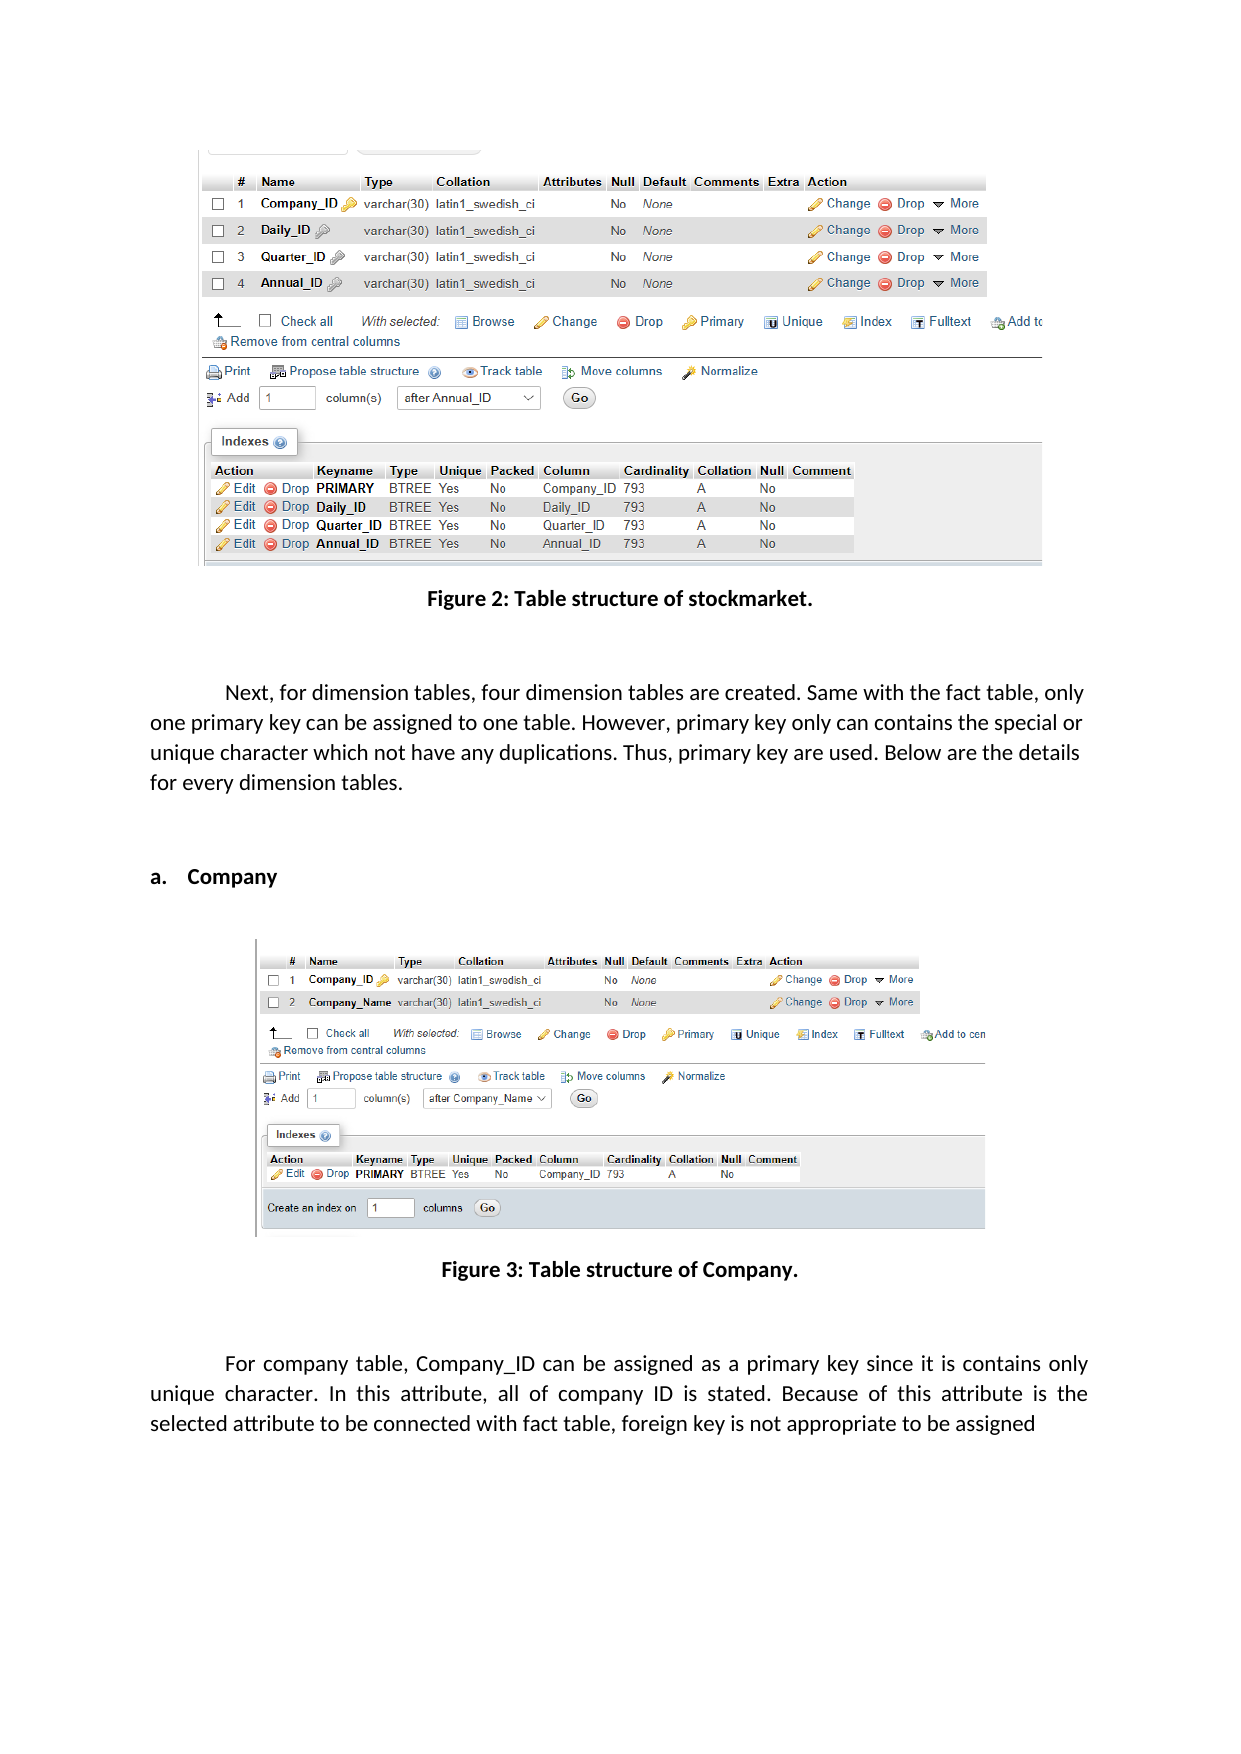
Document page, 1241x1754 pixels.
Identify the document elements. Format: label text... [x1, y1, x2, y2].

text For company table, Company_ID can be assigned as a primary key since it is contains only unique character. In this attribute, all of company ID is stated. Because of this attribute is the selected attribute to be connected with fact table, foreign key is not appropriate to be assigned [150, 1349, 1090, 1437]
text Next, for dimension tables, four dimension tables are created. Same with the fact table, only one primary key can be assigned to one table. However, primary key only can contains the special or unique character which not have any duplications. Thus, primary key are used. Below are the details for every dimension tables. [150, 678, 1090, 796]
picture [198, 150, 1043, 566]
text Figure 2: Table structure of stockmarket. [150, 584, 1090, 612]
text Figure 3: Table structure of Company. [150, 1255, 1090, 1283]
picture [255, 939, 986, 1237]
list Company [150, 862, 1090, 890]
